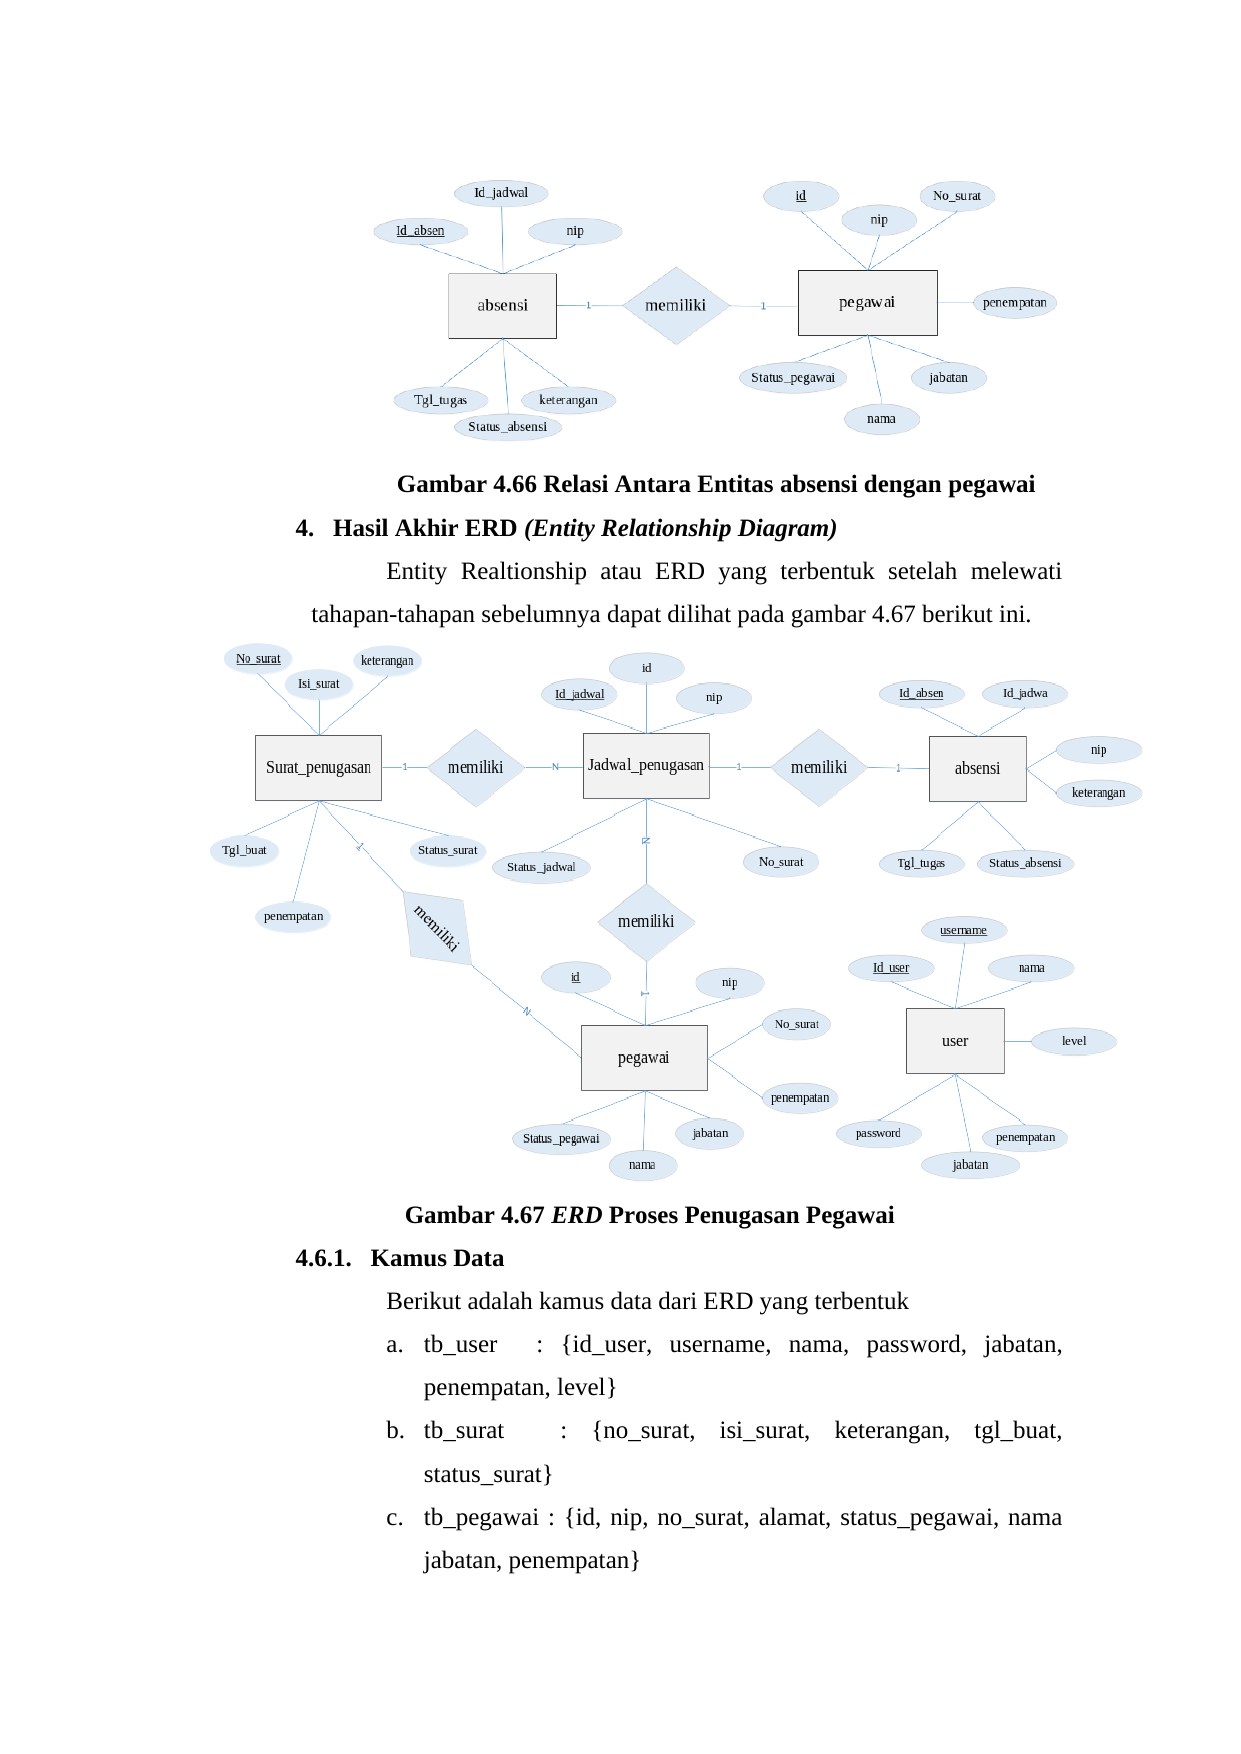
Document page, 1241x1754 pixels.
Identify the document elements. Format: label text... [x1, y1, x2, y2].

text Gambar 4.66 Relasi Antara Entitas absensi dengan pegawai [236, 469, 1063, 498]
list tb_surat : {no_surat, isi_surat, keterangan, tgl_buat, status_surat} [386, 1416, 1063, 1487]
list tb_pegawai : {id, nip, no_surat, alamat, status_pegawai, nama jabatan, penempatan} [386, 1502, 1063, 1574]
text Entity Realtionship atau ERD yang terbentuk setelah melewati tahapan-tahapan sebelumnya dapat dilihat pada gambar 4.67 berikut ini. [311, 556, 1063, 628]
list Kamus Data [295, 1243, 1063, 1272]
list tb_user : {id_user, username, nama, password, jabatan, penempatan, level} [386, 1329, 1063, 1401]
list Hasil Akhir ERD (Entity Relationship Diagram) [295, 513, 1063, 541]
list Berikut adalah kamus data dari ERD yang terbentuk [386, 1286, 1063, 1315]
text Gambar 4.67 ERD Proses Penugasan Pegawai [236, 1200, 1063, 1229]
